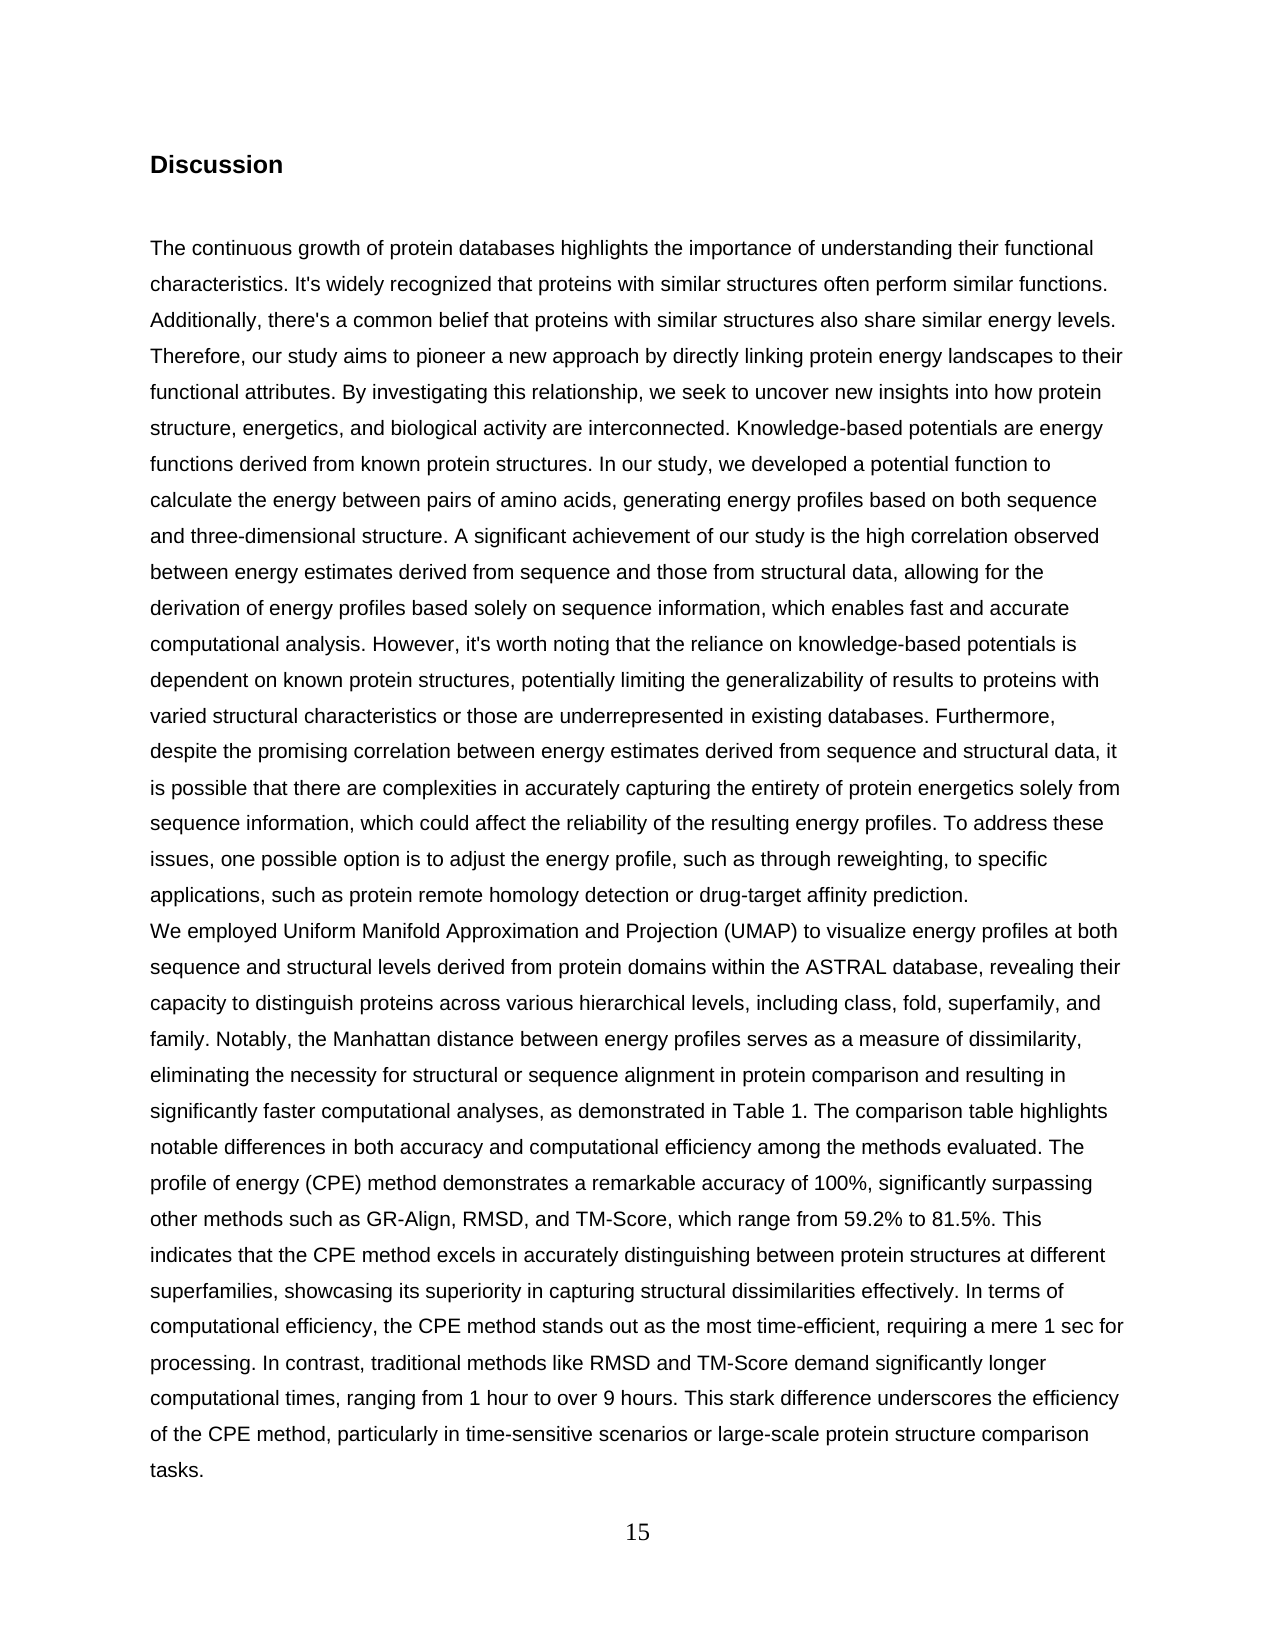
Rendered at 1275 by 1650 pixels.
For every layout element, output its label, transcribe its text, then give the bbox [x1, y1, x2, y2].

text We employed Uniform Manifold Approximation and Projection (UMAP) to visualize energy profiles at both sequence and structural levels derived from protein domains within the ASTRAL database, revealing their capacity to distinguish proteins across various hierarchical levels, including class, fold, superfamily, and family. Notably, the Manhattan distance between energy profiles serves as a measure of dissimilarity, eliminating the necessity for structural or sequence alignment in protein comparison and resulting in significantly faster computational analyses, as demonstrated in Table 1. The comparison table highlights notable differences in both accuracy and computational efficiency among the methods evaluated. The profile of energy (CPE) method demonstrates a remarkable accuracy of 100%, significantly surpassing other methods such as GR-Align, RMSD, and TM-Score, which range from 59.2% to 81.5%. This indicates that the CPE method excels in accurately distinguishing between protein structures at different superfamilies, showcasing its superiority in capturing structural dissimilarities effectively. In terms of computational efficiency, the CPE method stands out as the most time-efficient, requiring a mere 1 sec for processing. In contrast, traditional methods like RMSD and TM-Score demand significantly longer computational times, ranging from 1 hour to over 9 hours. This stark difference underscores the efficiency of the CPE method, particularly in time-sensitive scenarios or large-scale protein structure comparison tasks. [150, 919, 1125, 1482]
text Discussion [150, 150, 1125, 179]
text The continuous growth of protein databases highlights the importance of understanding their functional characteristics. It's widely recognized that proteins with similar structures often perform similar functions. Additionally, there's a common belief that proteins with similar structures also share similar energy levels. Therefore, our study aims to pioneer a new approach by directly linking protein energy landscapes to their functional attributes. By investigating this relationship, we seek to uncover new insights into how protein structure, energetics, and biological activity are interconnected. Knowledge-based potentials are energy functions derived from known protein structures. In our study, we developed a potential function to calculate the energy between pairs of amino acids, generating energy profiles based on both sequence and three-dimensional structure. A significant achievement of our study is the high correlation observed between energy estimates derived from sequence and those from structural data, allowing for the derivation of energy profiles based solely on sequence information, which enables fast and accurate computational analysis. However, it's worth noting that the reliance on knowledge-based potentials is dependent on known protein structures, potentially limiting the generalizability of results to proteins with varied structural characteristics or those are underrepresented in existing databases. Furthermore, despite the promising correlation between energy estimates derived from sequence and structural data, it is possible that there are complexities in accurately capturing the entirety of protein energetics solely from sequence information, which could affect the reliability of the resulting energy profiles. To address these issues, one possible option is to adjust the energy profile, such as through reweighting, to specific applications, such as protein remote homology detection or drug-target affinity prediction. [150, 236, 1125, 907]
